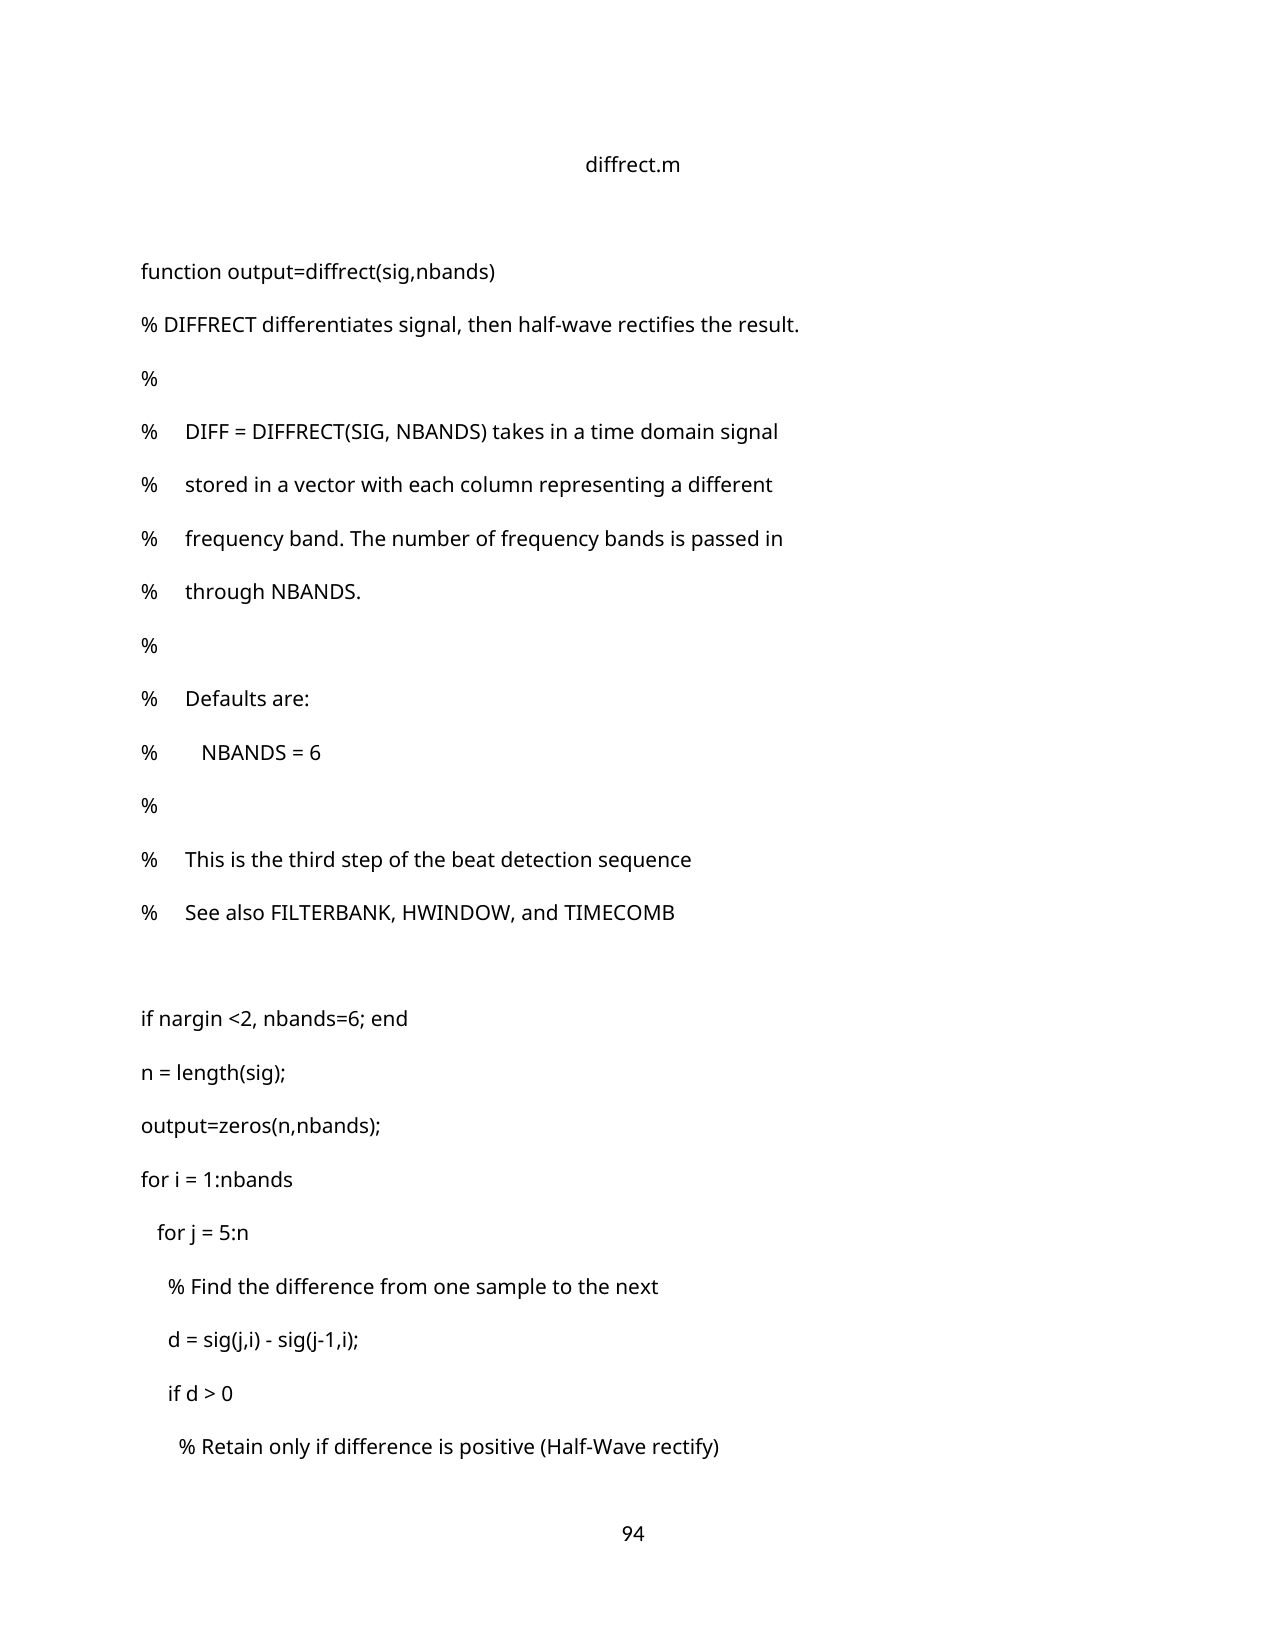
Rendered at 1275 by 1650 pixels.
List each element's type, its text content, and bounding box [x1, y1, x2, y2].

text % DIFF = DIFFRECT(SIG, NBANDS) takes in a time domain signal [141, 417, 1125, 446]
text for i = 1:nbands [141, 1165, 1125, 1193]
text % frequency band. The number of frequency bands is passed in [141, 524, 1125, 552]
text % DIFFRECT differentiates signal, then half-wave rectifies the result. [141, 310, 1125, 339]
text d = sig(j,i) - sig(j-1,i); [141, 1325, 1125, 1354]
text % [141, 791, 1125, 820]
text % Retain only if difference is positive (Half-Wave rectify) [141, 1432, 1125, 1461]
text % NBANDS = 6 [141, 738, 1125, 766]
text % [141, 364, 1125, 392]
text for j = 5:n [141, 1218, 1125, 1247]
text % Find the difference from one sample to the next [141, 1272, 1125, 1300]
text % stored in a vector with each column representing a different [141, 471, 1125, 499]
text if nargin <2, nbands=6; end [141, 1004, 1125, 1033]
text % Defaults are: [141, 684, 1125, 713]
text function output=diffrect(sig,nbands) [141, 257, 1125, 285]
text % This is the third step of the beat detection sequence [141, 845, 1125, 873]
text % through NBANDS. [141, 577, 1125, 606]
text % [141, 631, 1125, 659]
text diffrect.m [141, 150, 1125, 178]
text n = length(sig); [141, 1058, 1125, 1086]
text output=zeros(n,nbands); [141, 1111, 1125, 1140]
text % See also FILTERBANK, HWINDOW, and TIMECOMB [141, 898, 1125, 927]
text if d > 0 [141, 1379, 1125, 1407]
